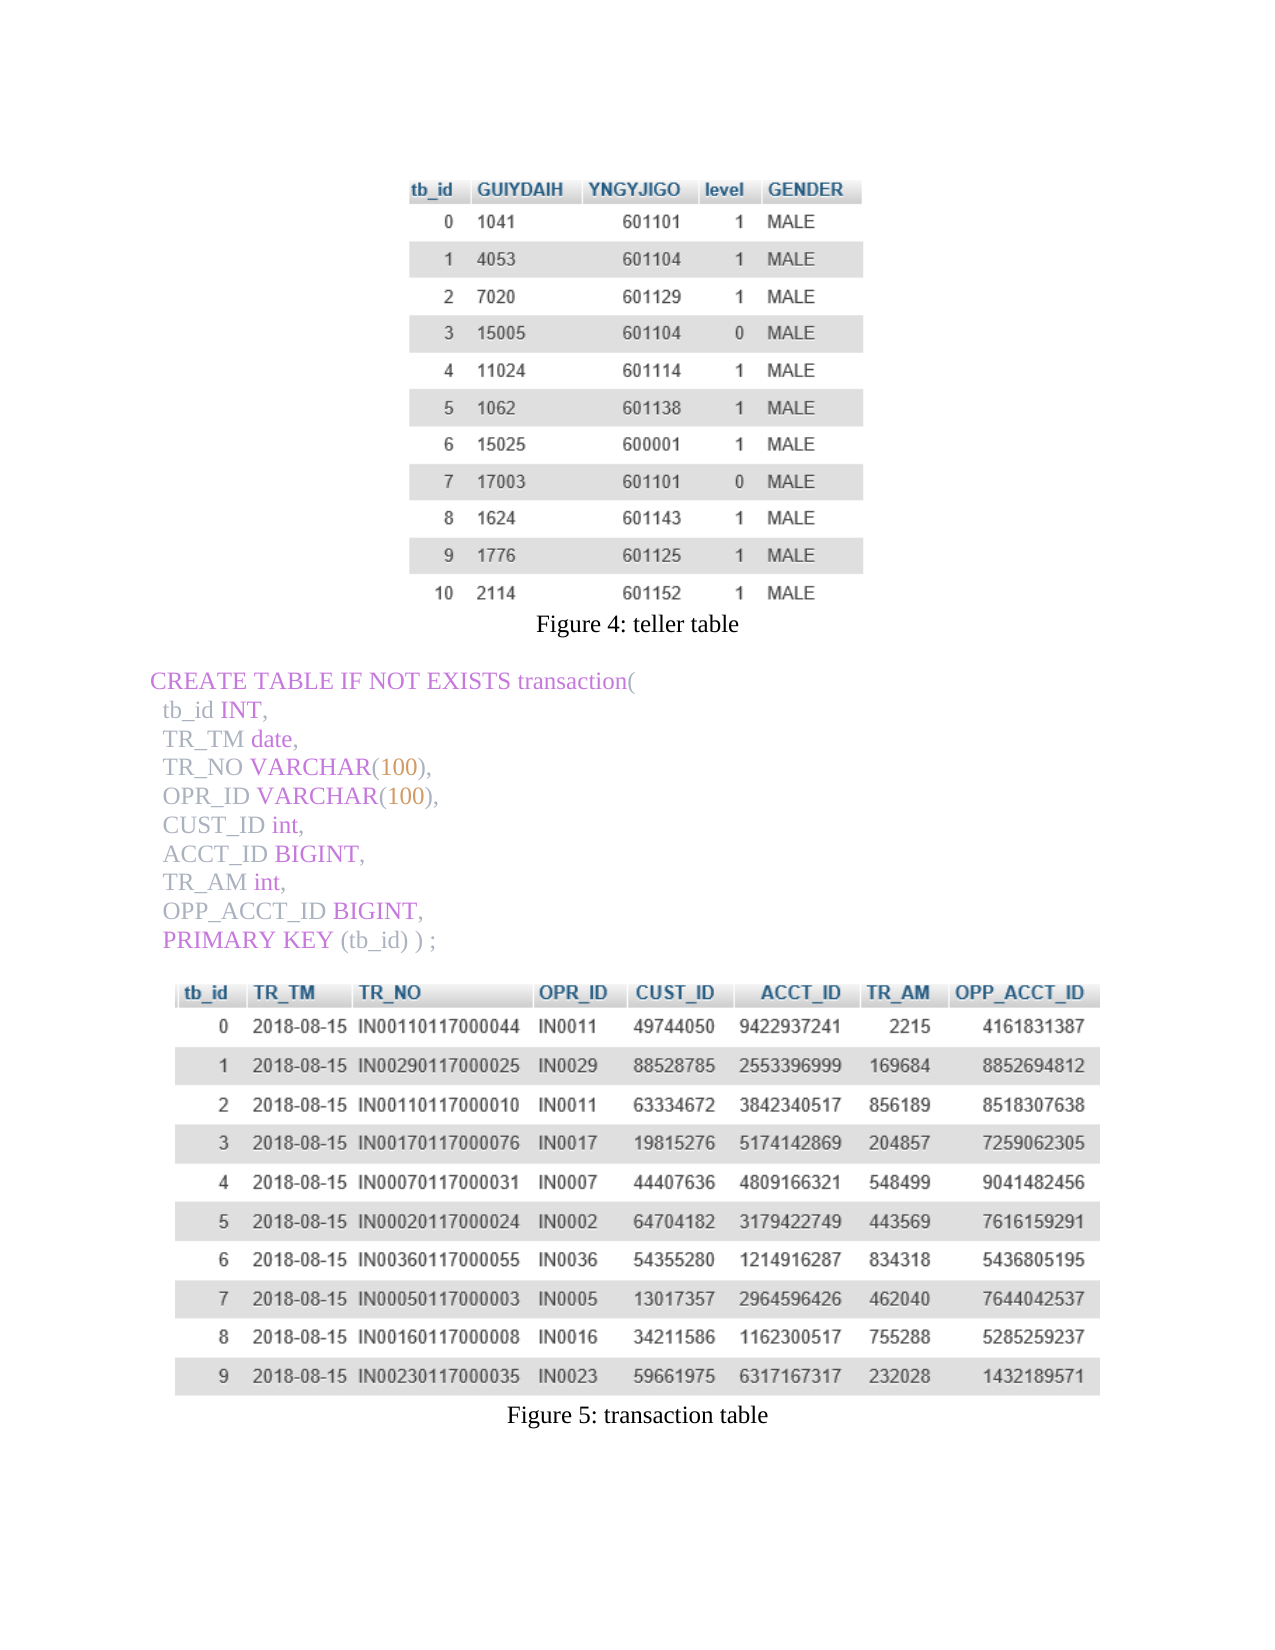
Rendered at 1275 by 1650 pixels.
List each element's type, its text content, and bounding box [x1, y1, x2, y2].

picture [409, 180, 866, 609]
text PRIMARY KEY (tb_id) ) ; [150, 925, 1125, 954]
text ACCT_ID BIGINT, [150, 839, 1125, 867]
text CREATE TABLE IF NOT EXISTS transaction( [150, 666, 1125, 695]
text TR_TM date, [150, 724, 1125, 752]
text Figure 4: teller table [150, 609, 1125, 637]
picture [175, 984, 1100, 1400]
text TR_AM int, [150, 867, 1125, 896]
text CUST_ID int, [150, 810, 1125, 839]
text tb_id INT, [150, 695, 1125, 724]
text OPP_ACCT_ID BIGINT, [150, 896, 1125, 925]
text OPR_ID VARCHAR(100), [150, 781, 1125, 810]
text Figure 5: transaction table [150, 1400, 1125, 1428]
text TR_NO VARCHAR(100), [150, 752, 1125, 781]
